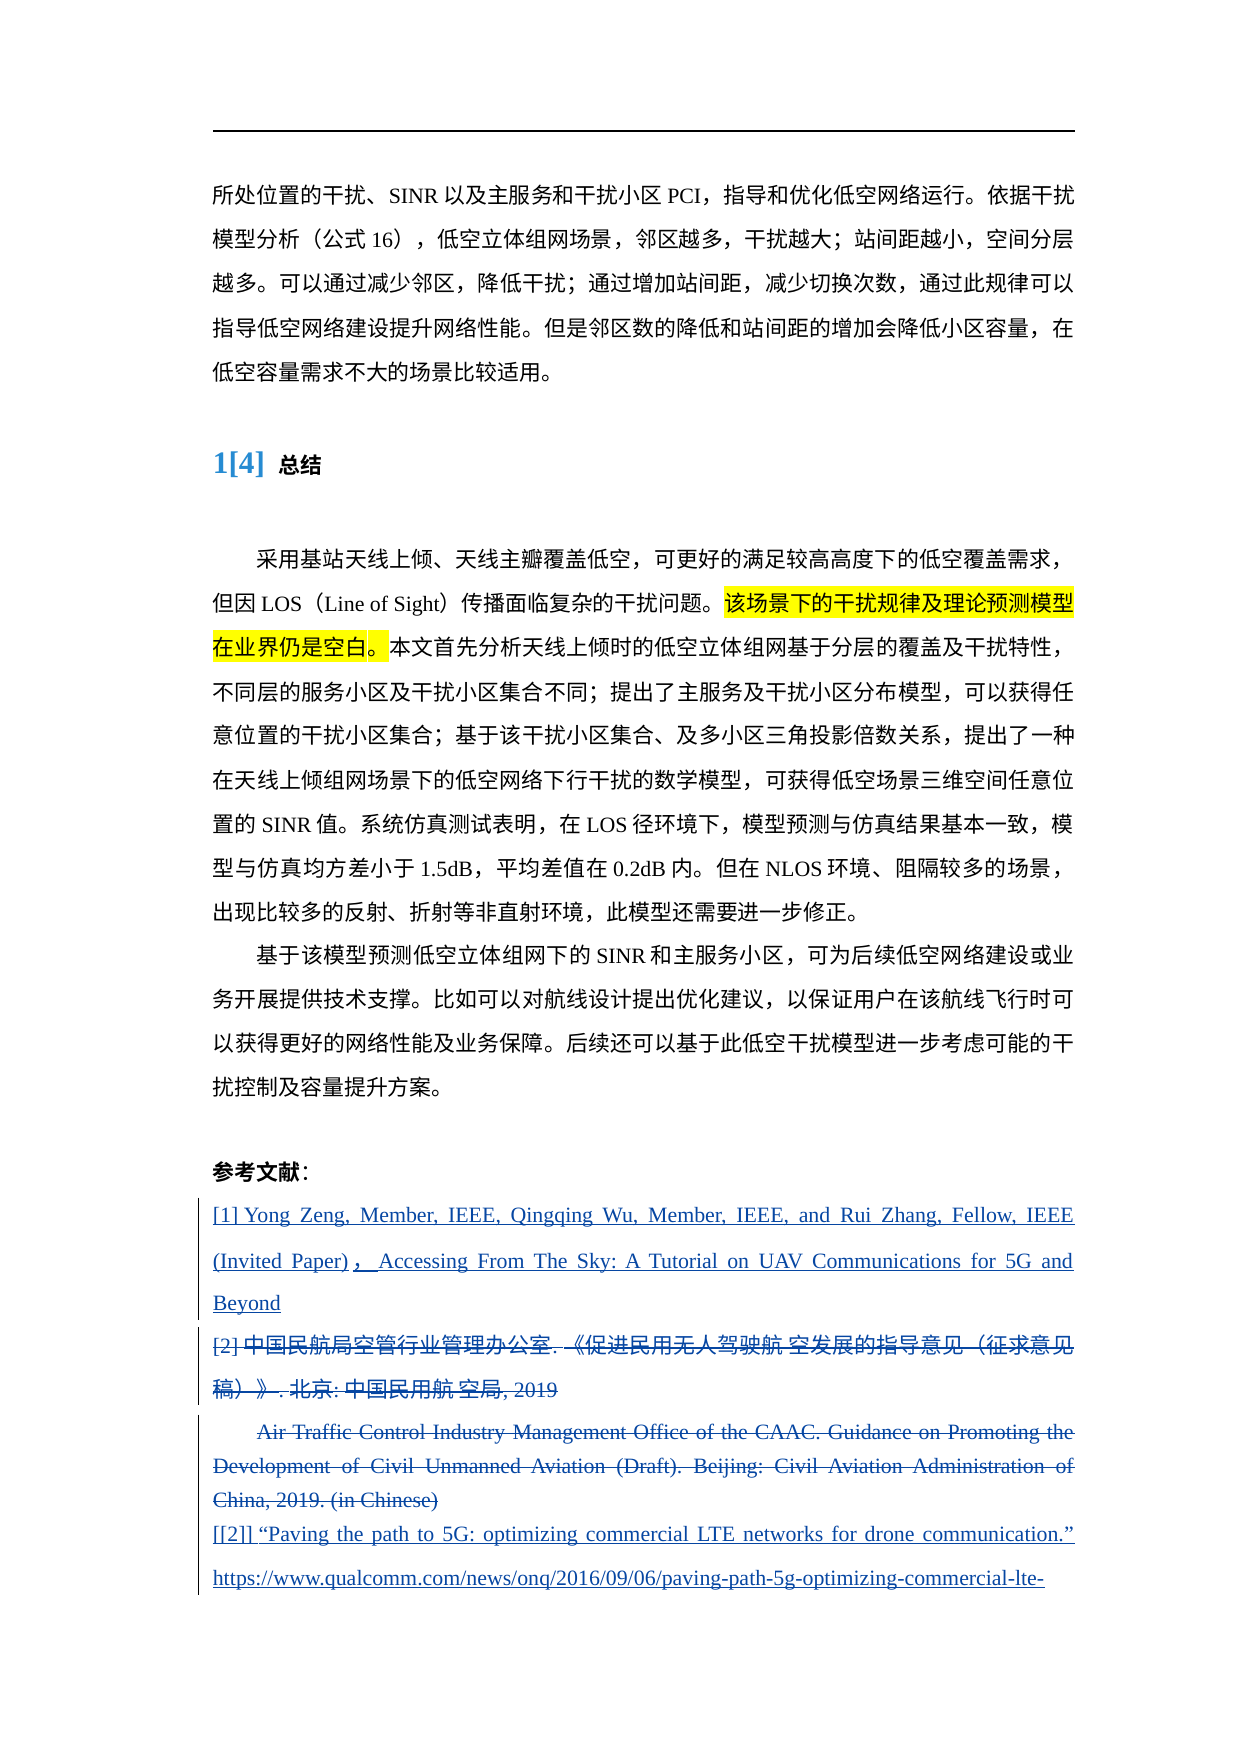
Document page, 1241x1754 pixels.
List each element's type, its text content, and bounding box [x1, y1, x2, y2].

text 采用基站天线上倾、天线主瓣覆盖低空，可更好的满足较高高度下的低空覆盖需求，但因LOS（Line of Sight）传播面临复杂的干扰问题。该场景下的干扰规律及理论预测模型在业界仍是空白。本文首先分析天线上倾时的低空立体组网基于分层的覆盖及干扰特性，不同层的服务小区及干扰小区集合不同；提出了主服务及干扰小区分布模型，可以获得任意位置的干扰小区集合；基于该干扰小区集合、及多小区三角投影倍数关系，提出了一种在天线上倾组网场景下的低空网络下行干扰的数学模型，可获得低空场景三维空间任意位置的SINR值。系统仿真测试表明，在LOS径环境下，模型预测与仿真结果基本一致，模型与仿真均方差小于1.5dB，平均差值在0.2dB内。但在NLOS环境、阻隔较多的场景，出现比较多的反射、折射等非直射环境，此模型还需要进一步修正。 [213, 541, 1075, 928]
text 基于该模型预测低空立体组网下的SINR和主服务小区，可为后续低空网络建设或业务开展提供技术支撑。比如可以对航线设计提出优化建议，以保证用户在该航线飞行时可以获得更好的网络性能及业务保障。后续还可以基于此低空干扰模型进一步考虑可能的干扰控制及容量提升方案。 [213, 937, 1075, 1103]
text 参考文献： [213, 1154, 1075, 1188]
subtitle 总结 [213, 428, 1075, 496]
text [213, 177, 1075, 387]
